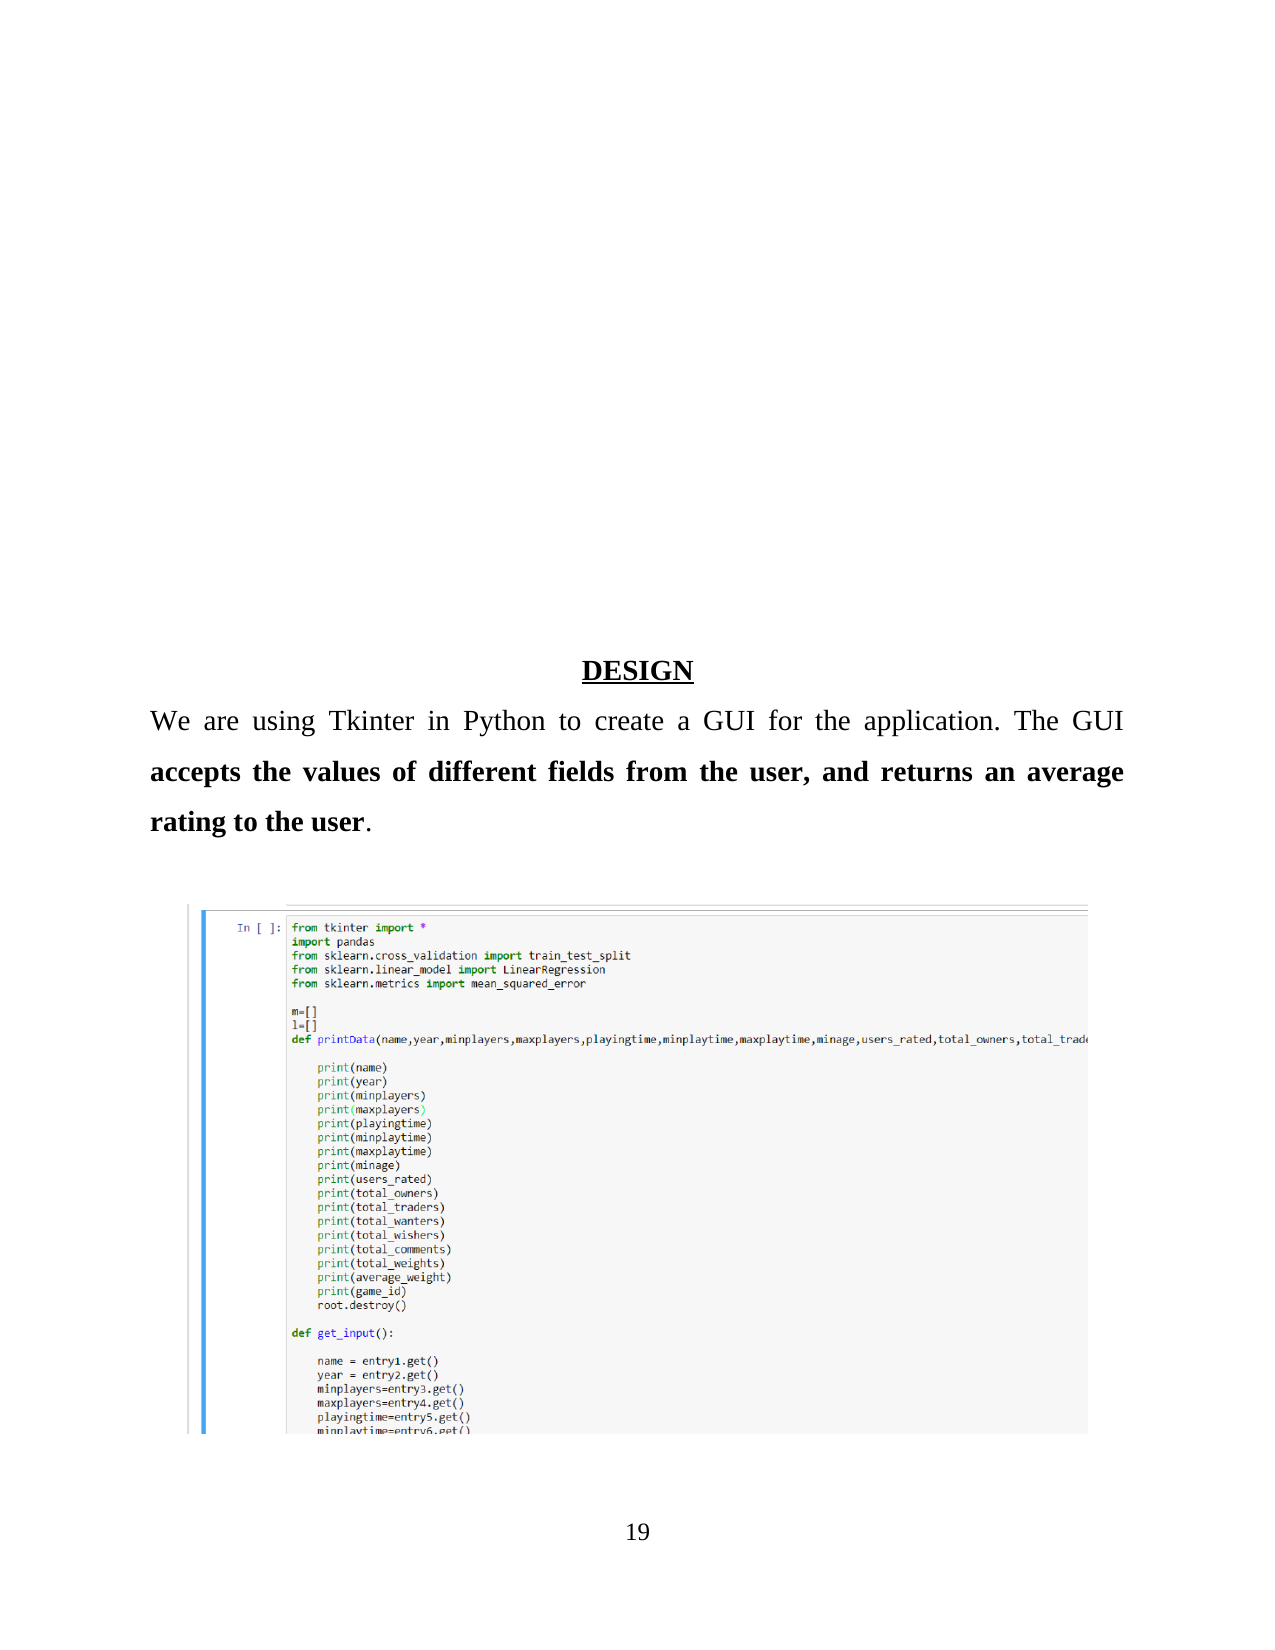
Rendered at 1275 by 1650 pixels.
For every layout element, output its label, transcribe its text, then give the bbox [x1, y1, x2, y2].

text We are using Tkinter in Python to create a GUI for the application. The GUI accepts the values of different fields from the user, and returns an average rating to the user. [150, 703, 1125, 838]
picture [187, 904, 1088, 1434]
text DESIGN [150, 653, 1125, 687]
